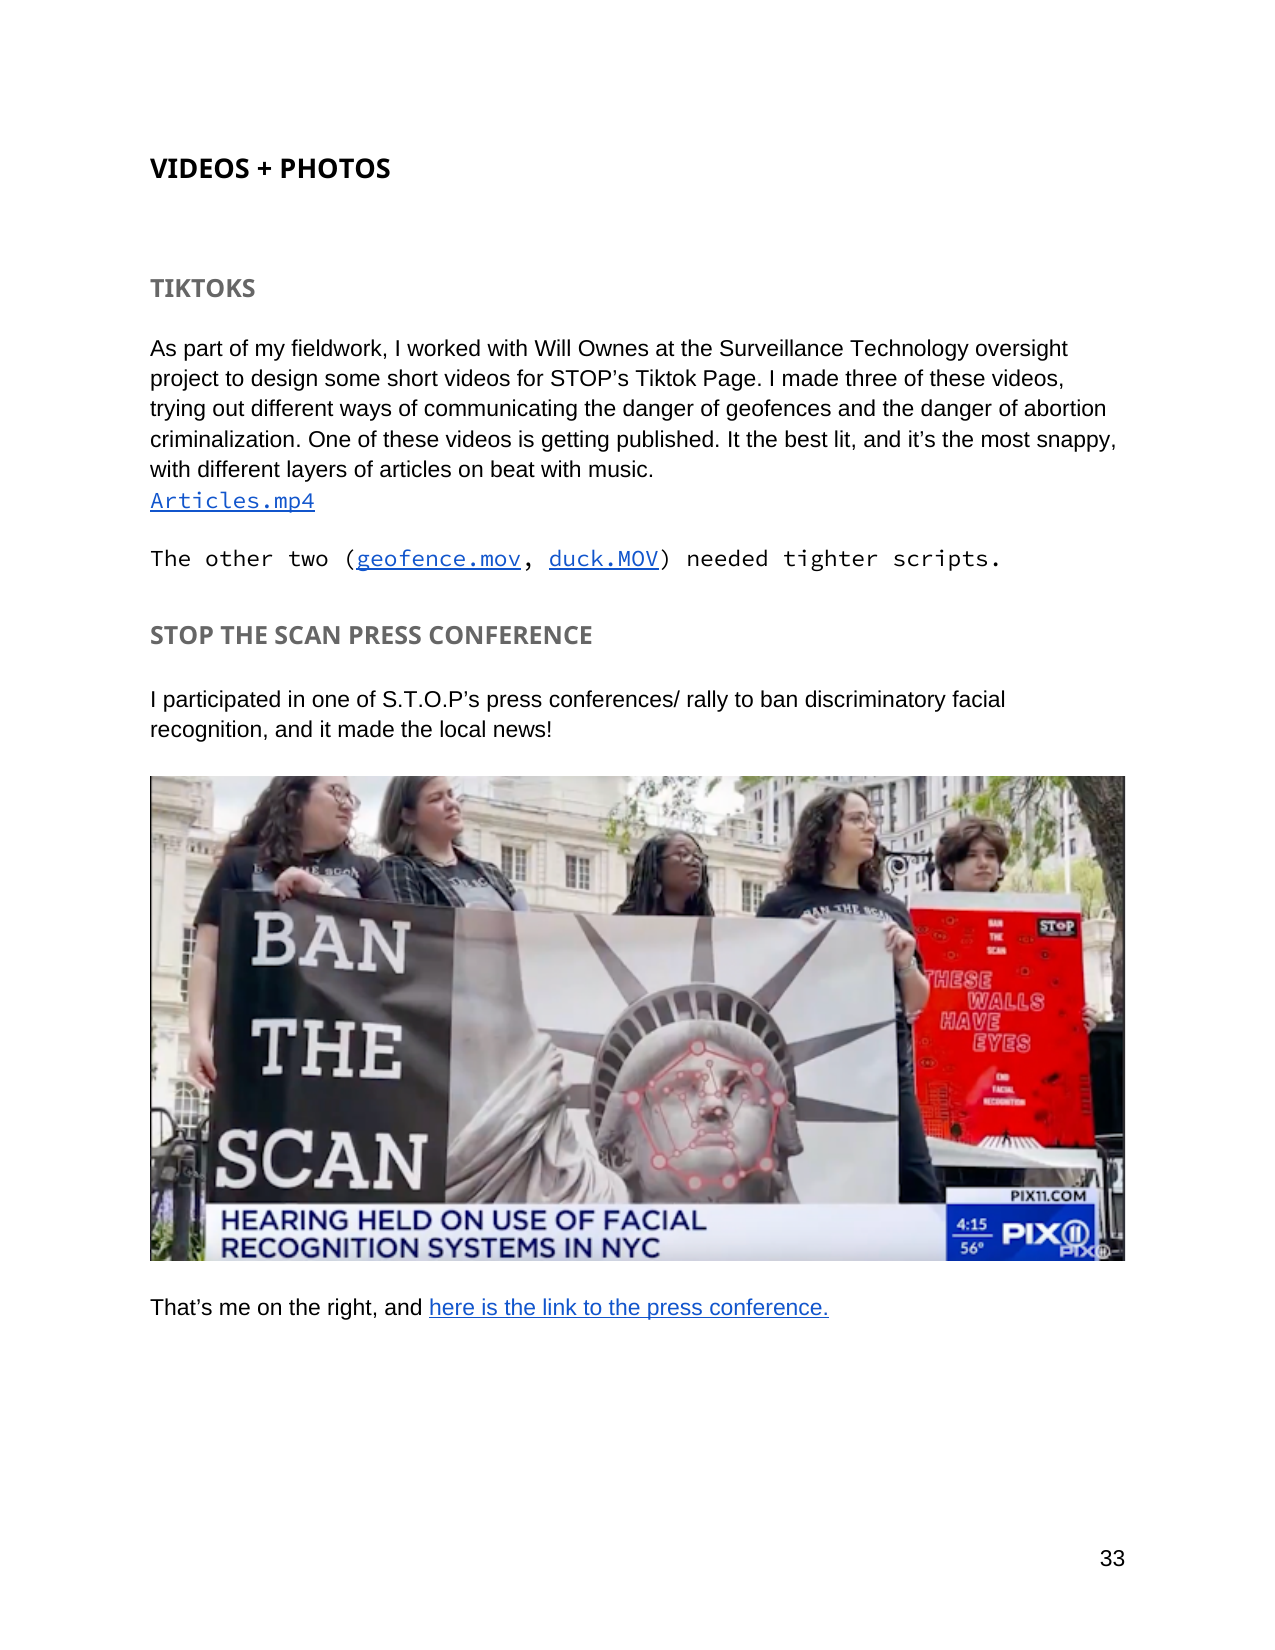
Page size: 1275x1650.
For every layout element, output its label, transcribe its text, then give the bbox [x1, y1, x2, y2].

picture [150, 776, 1125, 1261]
subtitle STOP THE SCAN PRESS CONFERENCE [150, 618, 1125, 652]
text That’s me on the right, and here is the link to the press conference. [150, 1294, 1125, 1321]
text Articles.mp4 [150, 486, 1125, 515]
text The other two (geofence.mov, duck.MOV) needed tighter scripts. [150, 544, 1125, 572]
text I participated in one of S.T.O.P’s press conferences/ rally to ban discriminatory facial recognition, and it made the local news! [150, 686, 1125, 743]
subtitle VIDEOS + PHOTOS [150, 150, 1125, 187]
text As part of my fieldwork, I worked with Will Ownes at the Surveillance Technology oversight project to design some short videos for STOP’s Tiktok Page. I made three of these videos, trying out different ways of communicating the danger of geofences and the danger of abortion criminalization. One of these videos is getting published. It the best lit, and it’s the most snappy, with different layers of articles on beat with music. [150, 335, 1125, 482]
subtitle TIKTOKS [150, 271, 1125, 305]
